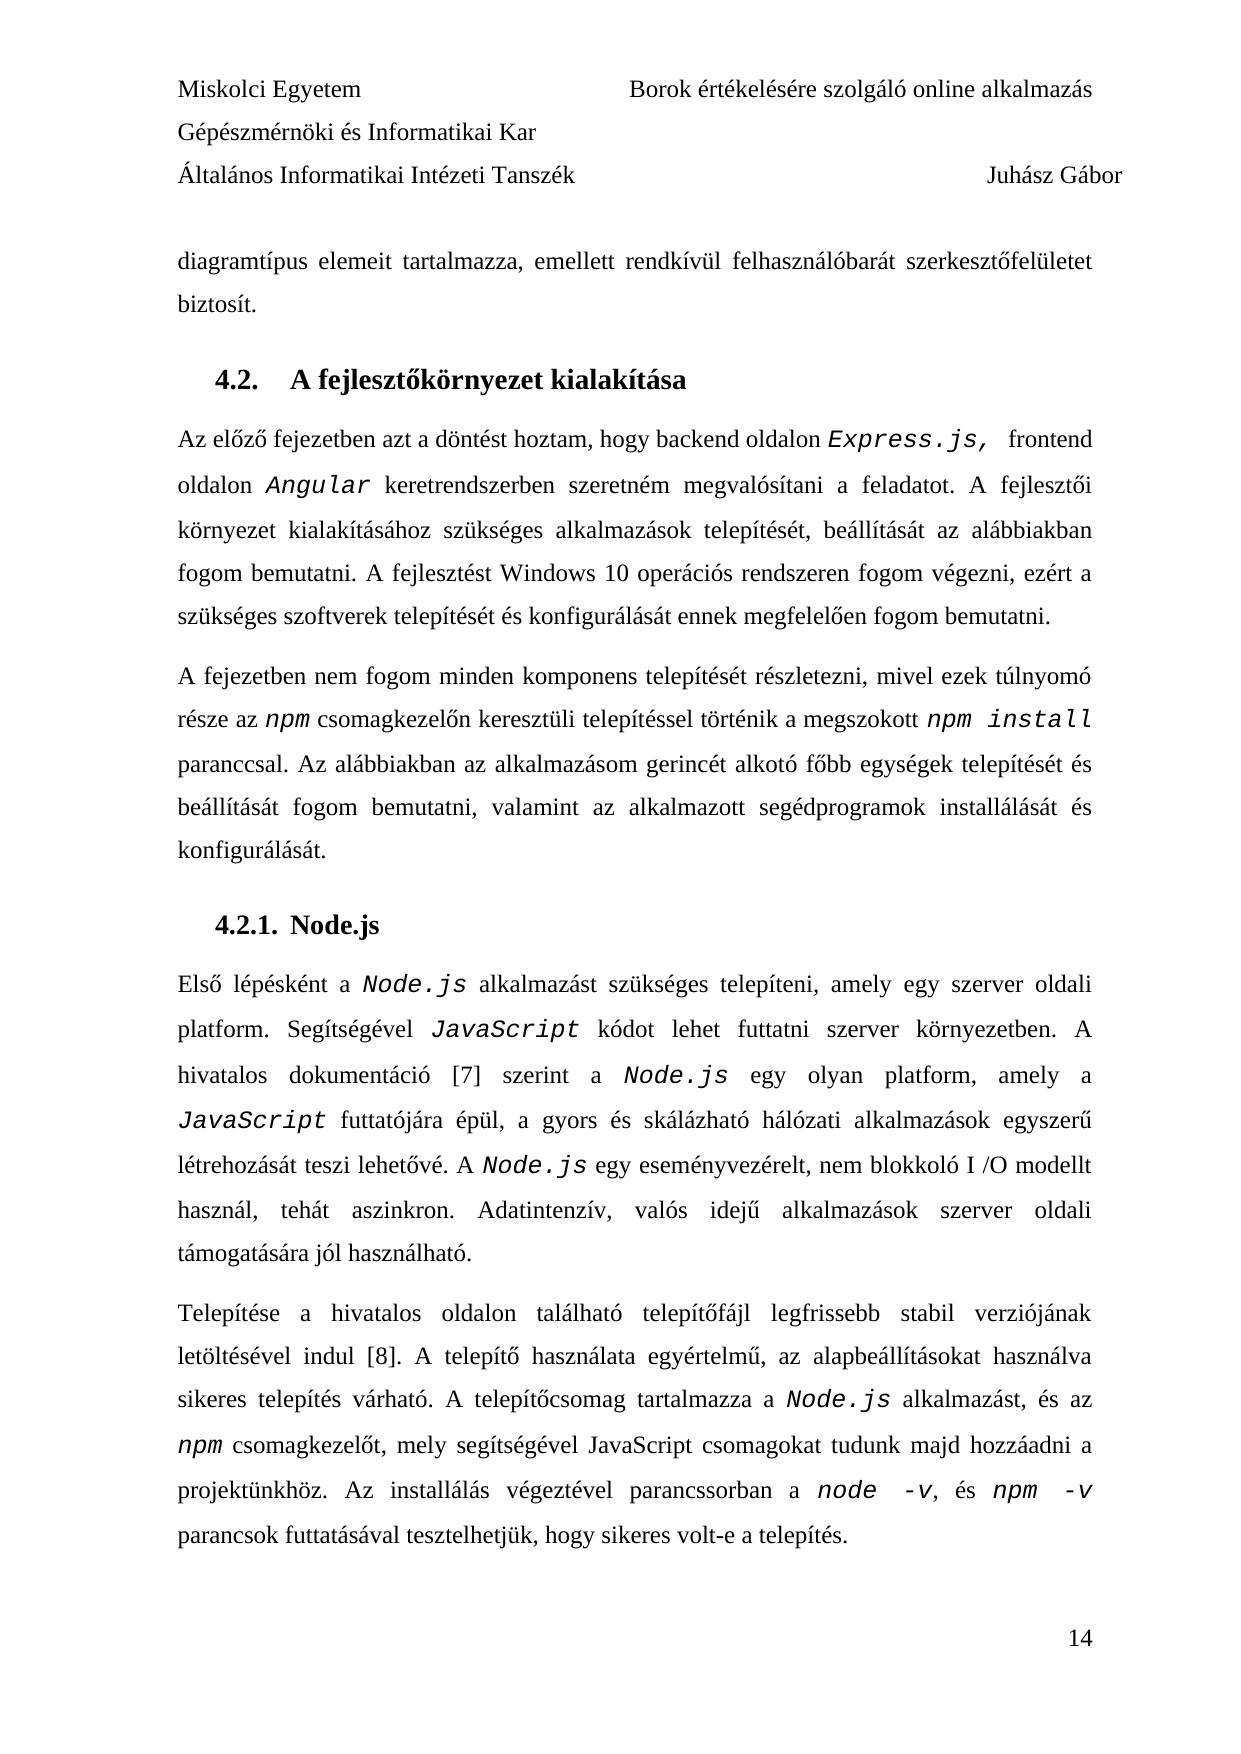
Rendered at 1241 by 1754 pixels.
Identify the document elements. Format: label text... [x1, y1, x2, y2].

subtitle Node.js [215, 908, 1092, 940]
subtitle A fejlesztőkörnyezet kialakítása [215, 362, 1092, 395]
text A fejezetben nem fogom minden komponens telepítését részletezni, mivel ezek túlnyomó része az npm csomagkezelőn keresztüli telepítéssel történik a megszokott npm install paranccsal. Az alábbiakban az alkalmazásom gerincét alkotó főbb egységek telepítését és beállítását fogom bemutatni, valamint az alkalmazott segédprogramok installálását és konfigurálását. [177, 661, 1092, 864]
text Első lépésként a Node.js alkalmazást szükséges telepíteni, amely egy szerver oldali platform. Segítségével JavaScript kódot lehet futtatni szerver környezetben. A hivatalos dokumentáció [7] szerint a Node.js egy olyan platform, amely a JavaScript futtatójára épül, a gyors és skálázható hálózati alkalmazások egyszerű létrehozását teszi lehetővé. A Node.js egy eseményvezérelt, nem blokkoló I /O modellt használ, tehát aszinkron. Adatintenzív, valós idejű alkalmazások szerver oldali támogatására jól használható. [177, 969, 1092, 1267]
text Az előző fejezetben azt a döntést hoztam, hogy backend oldalon Express.js, frontend oldalon Angular keretrendszerben szeretném megvalósítani a feladatot. A fejlesztői környezet kialakításához szükséges alkalmazások telepítését, beállítását az alábbiakban fogom bemutatni. A fejlesztést Windows 10 operációs rendszeren fogom végezni, ezért a szükséges szoftverek telepítését és konfigurálását ennek megfelelően fogom bemutatni. [177, 424, 1092, 630]
text Telepítése a hivatalos oldalon található telepítőfájl legfrissebb stabil verziójának letöltésével indul [8]. A telepítő használata egyértelmű, az alapbeállításokat használva sikeres telepítés várható. A telepítőcsomag tartalmazza a Node.js alkalmazást, és az npm csomagkezelőt, mely segítségével JavaScript csomagokat tudunk majd hozzáadni a projektünkhöz. Az installálás végeztével parancssorban a node -v, és npm -v parancsok futtatásával tesztelhetjük, hogy sikeres volt-e a telepítés. [177, 1298, 1092, 1549]
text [177, 246, 1092, 318]
